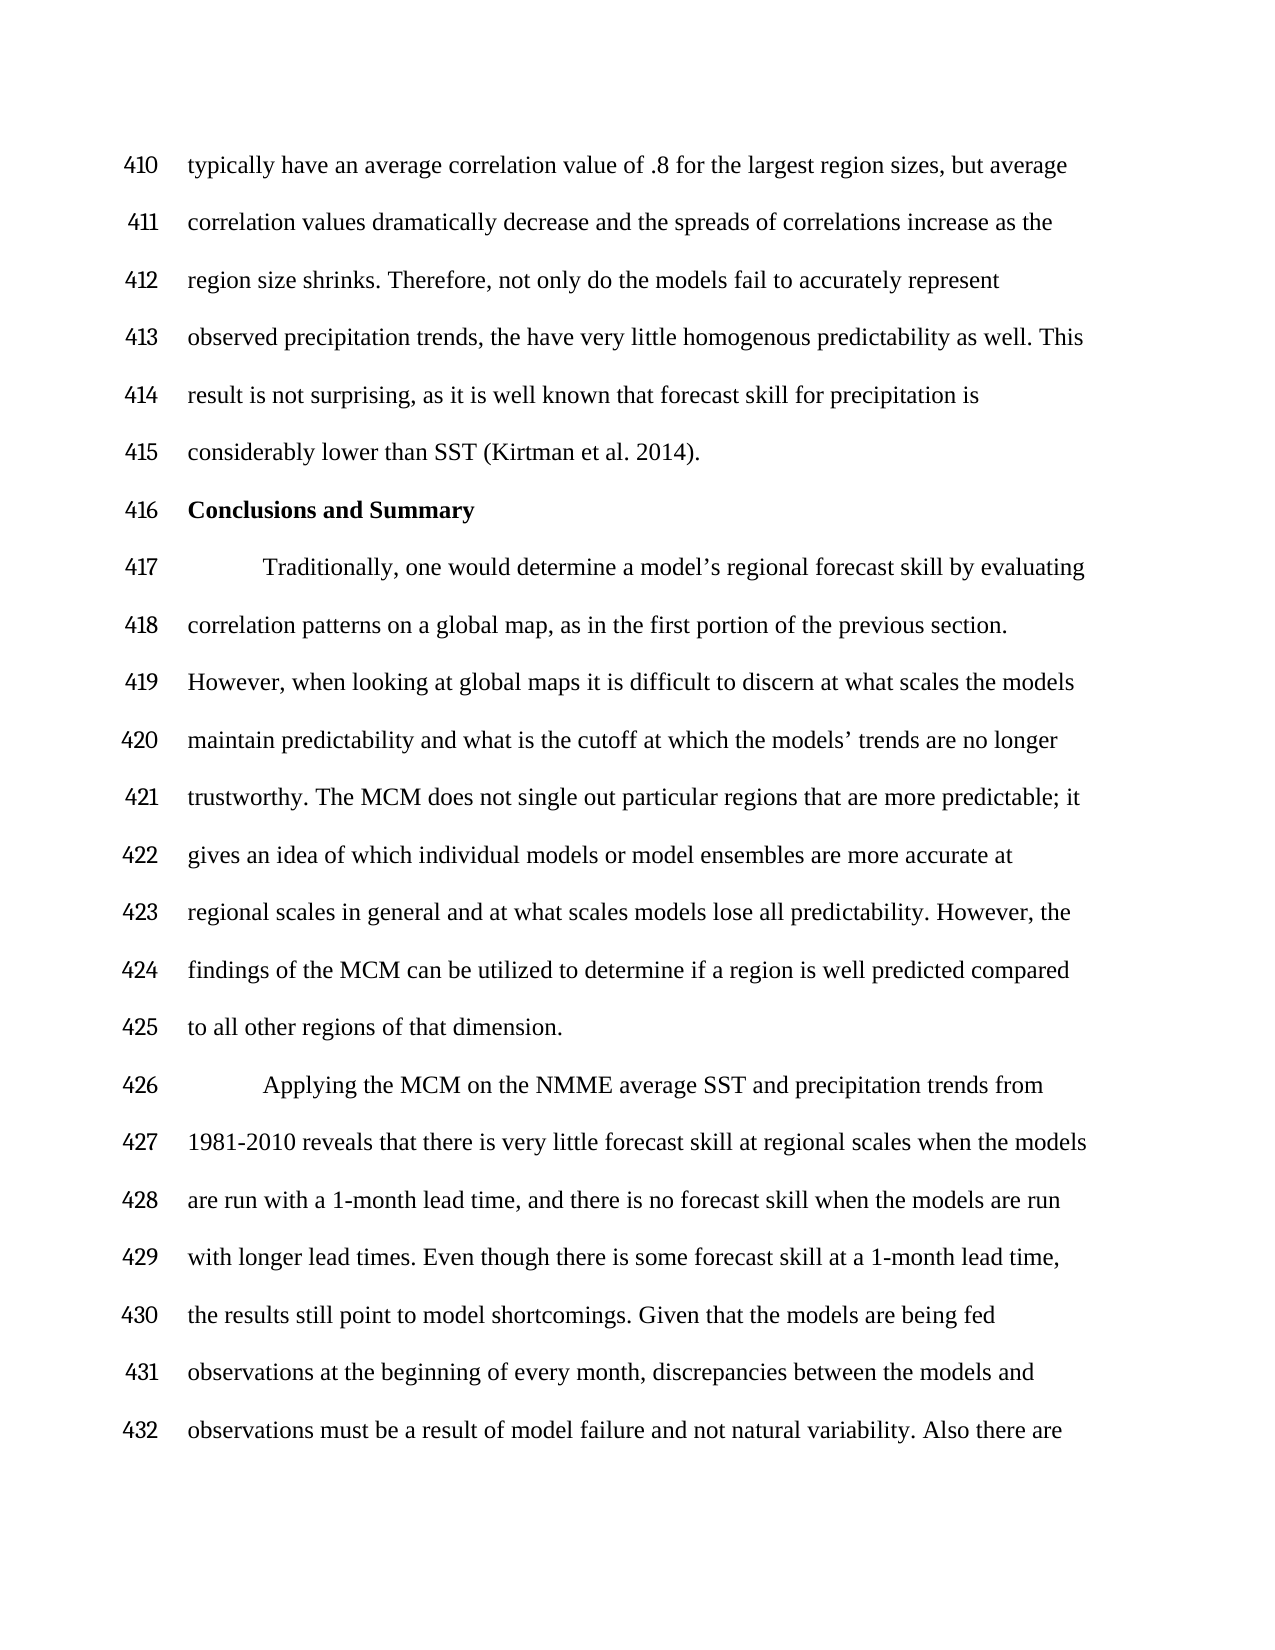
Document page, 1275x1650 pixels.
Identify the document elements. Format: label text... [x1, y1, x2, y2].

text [187, 1070, 1087, 1444]
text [187, 150, 1087, 466]
text Conclusions and Summary [187, 495, 1087, 524]
text Traditionally, one would determine a model’s regional forecast skill by evaluating correlation patterns on a global map, as in the first portion of the previous section. However, when looking at global maps it is difficult to discern at what scales the models maintain predictability and what is the cutoff at which the models’ trends are no longer trustworthy. The MCM does not single out particular regions that are more predictable; it gives an idea of which individual models or model ensembles are more accurate at regional scales in general and at what scales models lose all predictability. However, the findings of the MCM can be utilized to determine if a region is well predicted compared to all other regions of that dimension. [187, 552, 1087, 1041]
